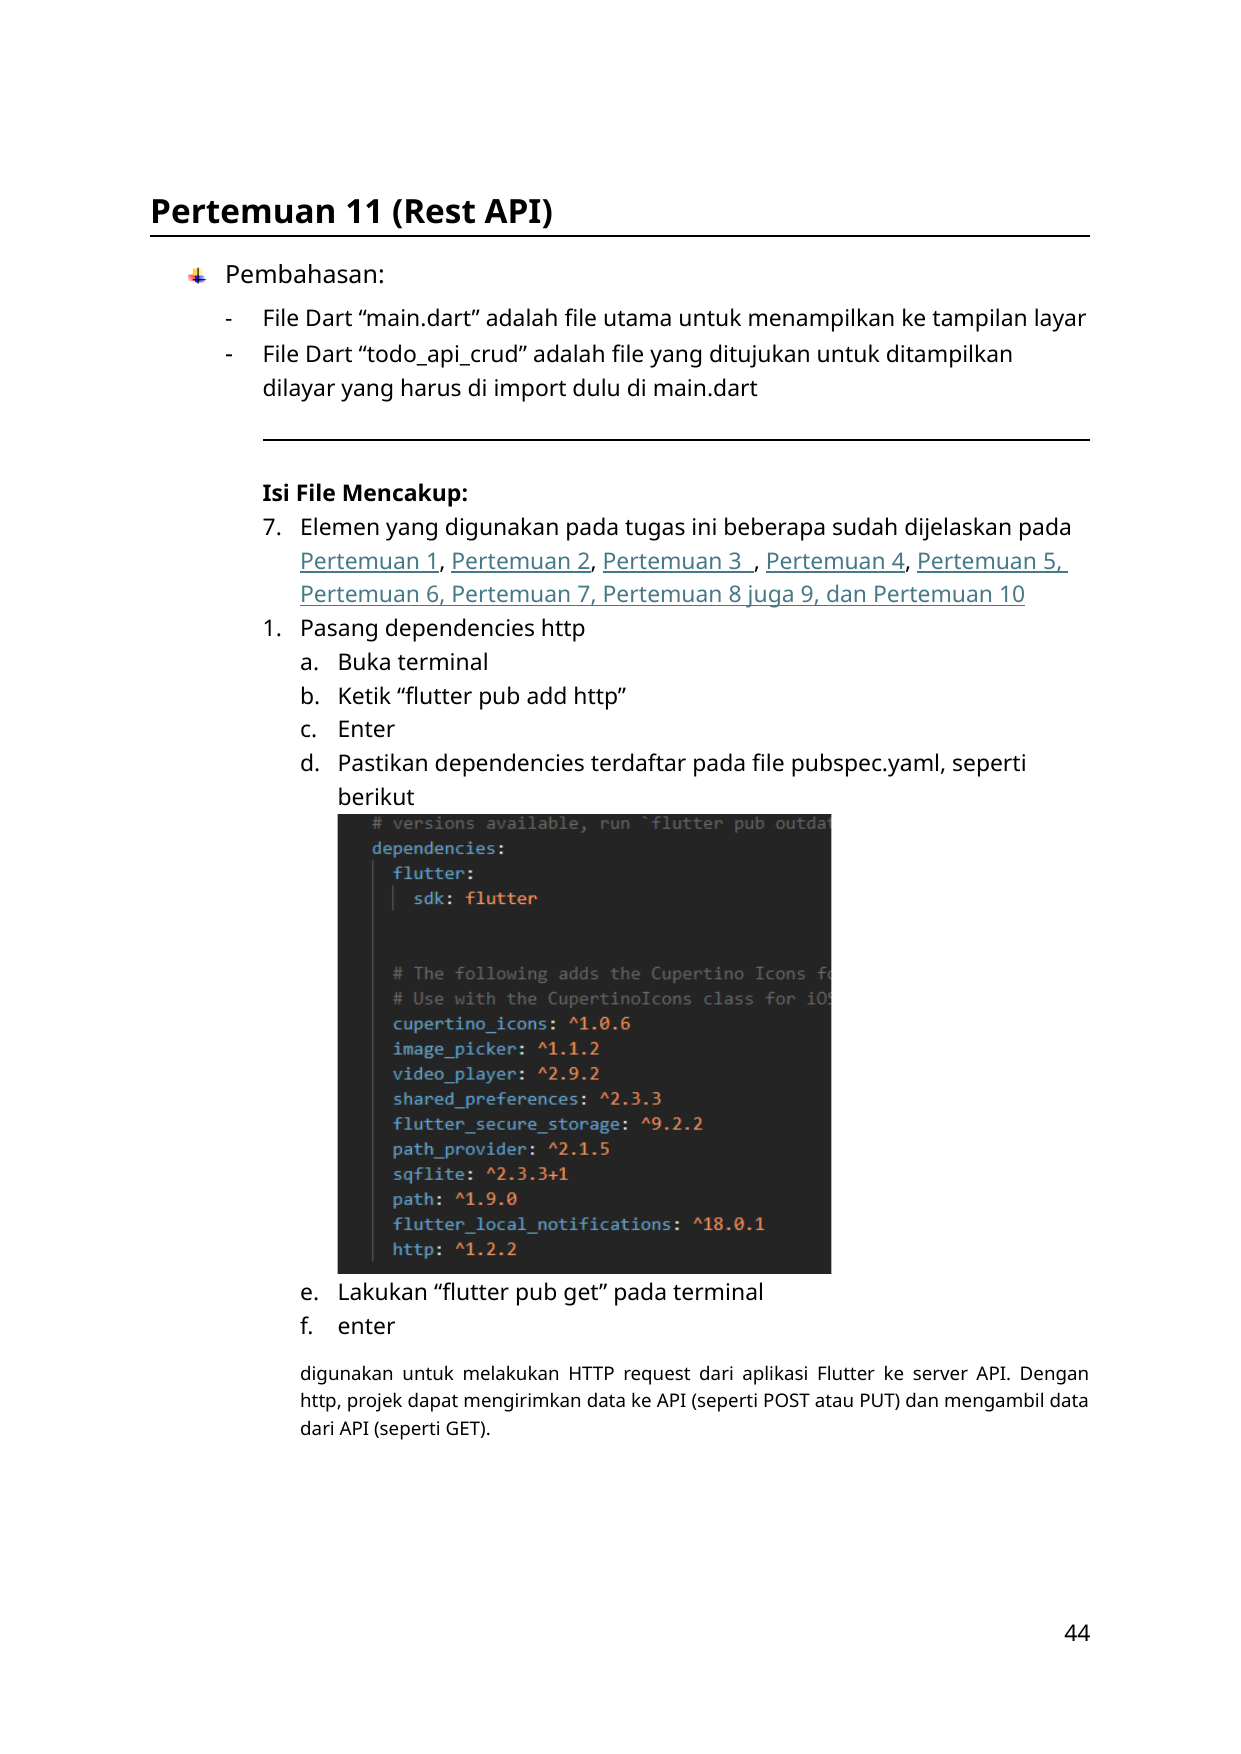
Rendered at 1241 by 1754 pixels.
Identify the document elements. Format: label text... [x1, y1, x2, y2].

list Isi File Mencakup: [262, 477, 1090, 508]
list Pastikan dependencies terdaftar pada file pubspec.yaml, seperti berikut [300, 747, 1090, 812]
list File Dart “todo_api_crud” adalah file yang ditujukan untuk ditampilkan dilayar yang harus di import dulu di main.dart [225, 336, 1090, 403]
list Lakukan “flutter pub get” pada terminal [300, 1276, 1090, 1307]
picture [188, 266, 206, 284]
text digunakan untuk melakukan HTTP request dari aplikasi Flutter ke server API. Dengan http, projek dapat mengirimkan data ke API (seperti POST atau PUT) dan mengambil data dari API (seperti GET). [300, 1360, 1090, 1441]
subtitle Pembahasan: [187, 257, 1090, 291]
list Buka terminal [300, 646, 1090, 677]
list Elemen yang digunakan pada tugas ini beberapa sudah dijelaskan pada Pertemuan 1, Pertemuan 2, Pertemuan 3 , Pertemuan 4, Pertemuan 5, Pertemuan 6, Pertemuan 7, Pertemuan 8 juga 9, dan Pertemuan 10 [262, 511, 1090, 609]
list File Dart “main.dart” adalah file utama untuk menampilkan ke tampilan layar [225, 302, 1090, 333]
list Enter [300, 713, 1090, 744]
picture [337, 814, 832, 1274]
list Ketik “flutter pub add http” [300, 679, 1090, 711]
subtitle Pertemuan 11 (Rest API) [150, 187, 1090, 235]
list Pasang dependencies http [262, 612, 1090, 643]
list enter [300, 1309, 1090, 1341]
